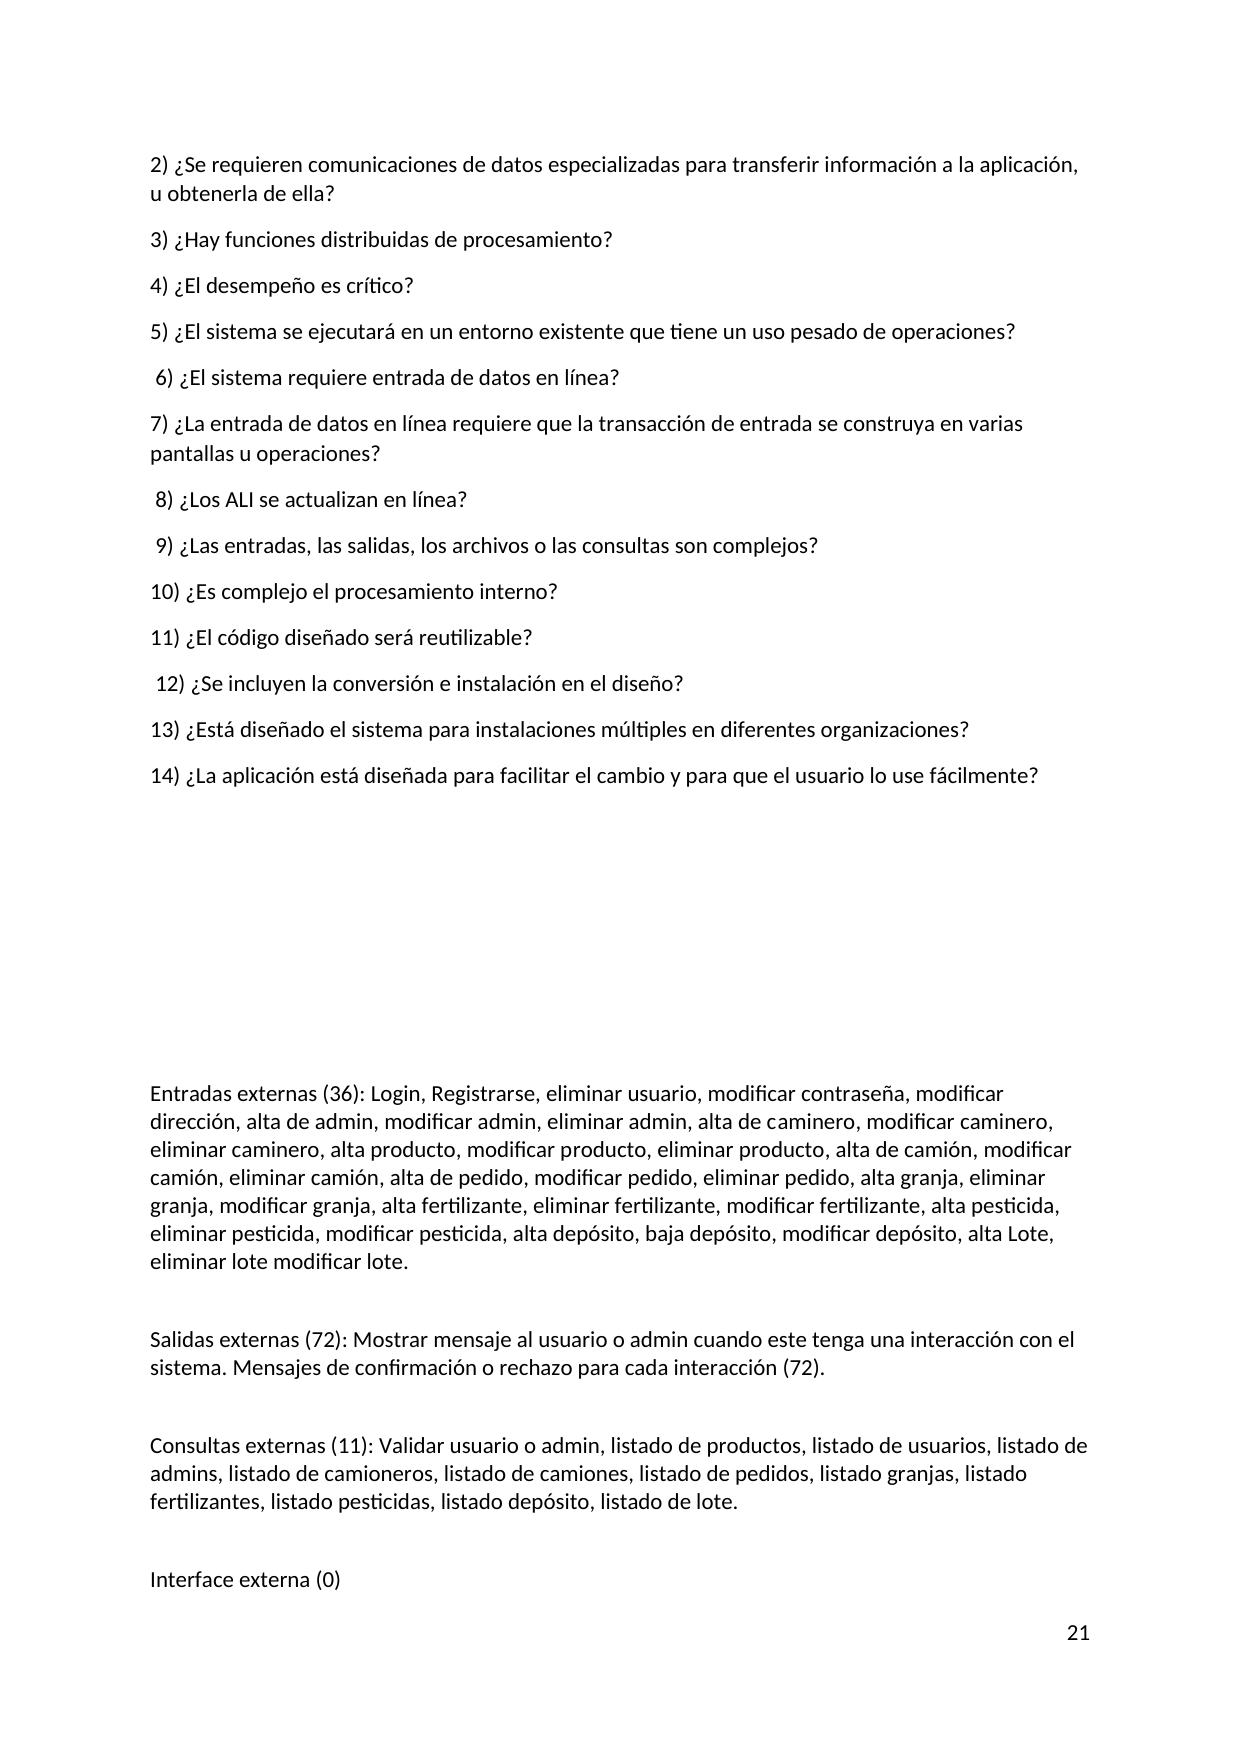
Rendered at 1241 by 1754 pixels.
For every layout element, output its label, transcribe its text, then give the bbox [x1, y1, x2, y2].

text 6) ¿El sistema requiere entrada de datos en línea? [150, 363, 1090, 392]
text 11) ¿El código diseñado será reutilizable? [150, 623, 1090, 651]
text 7) ¿La entrada de datos en línea requiere que la transacción de entrada se construya en varias pantallas u operaciones? [150, 409, 1090, 467]
text 14) ¿La aplicación está diseñada para facilitar el cambio y para que el usuario lo use fácilmente? [150, 761, 1090, 789]
text 8) ¿Los ALI se actualizan en línea? [150, 485, 1090, 513]
text 10) ¿Es complejo el procesamiento interno? [150, 577, 1090, 605]
text 2) ¿Se requieren comunicaciones de datos especializadas para transferir información a la aplicación, u obtenerla de ella? [150, 150, 1090, 207]
text 13) ¿Está diseñado el sistema para instalaciones múltiples en diferentes organizaciones? [150, 715, 1090, 743]
text Interface externa (0) [150, 1565, 1090, 1593]
text Consultas externas (11): Validar usuario o admin, listado de productos, listado de usuarios, listado de admins, listado de camioneros, listado de camiones, listado de pedidos, listado granjas, listado fertilizantes, listado pesticidas, listado depósito, listado de lote. [150, 1431, 1090, 1515]
text 9) ¿Las entradas, las salidas, los archivos o las consultas son complejos? [150, 531, 1090, 559]
text 3) ¿Hay funciones distribuidas de procesamiento? [150, 225, 1090, 253]
text Salidas externas (72): Mostrar mensaje al usuario o admin cuando este tenga una interacción con el sistema. Mensajes de confirmación o rechazo para cada interacción (72). [150, 1325, 1090, 1381]
text 12) ¿Se incluyen la conversión e instalación en el diseño? [150, 669, 1090, 697]
text Entradas externas (36): Login, Registrarse, eliminar usuario, modificar contraseña, modificar dirección, alta de admin, modificar admin, eliminar admin, alta de caminero, modificar caminero, eliminar caminero, alta producto, modificar producto, eliminar producto, alta de camión, modificar camión, eliminar camión, alta de pedido, modificar pedido, eliminar pedido, alta granja, eliminar granja, modificar granja, alta fertilizante, eliminar fertilizante, modificar fertilizante, alta pesticida, eliminar pesticida, modificar pesticida, alta depósito, baja depósito, modificar depósito, alta Lote, eliminar lote modificar lote. [150, 1079, 1090, 1275]
text 4) ¿El desempeño es crítico? [150, 271, 1090, 299]
text 5) ¿El sistema se ejecutará en un entorno existente que tiene un uso pesado de operaciones? [150, 317, 1090, 346]
